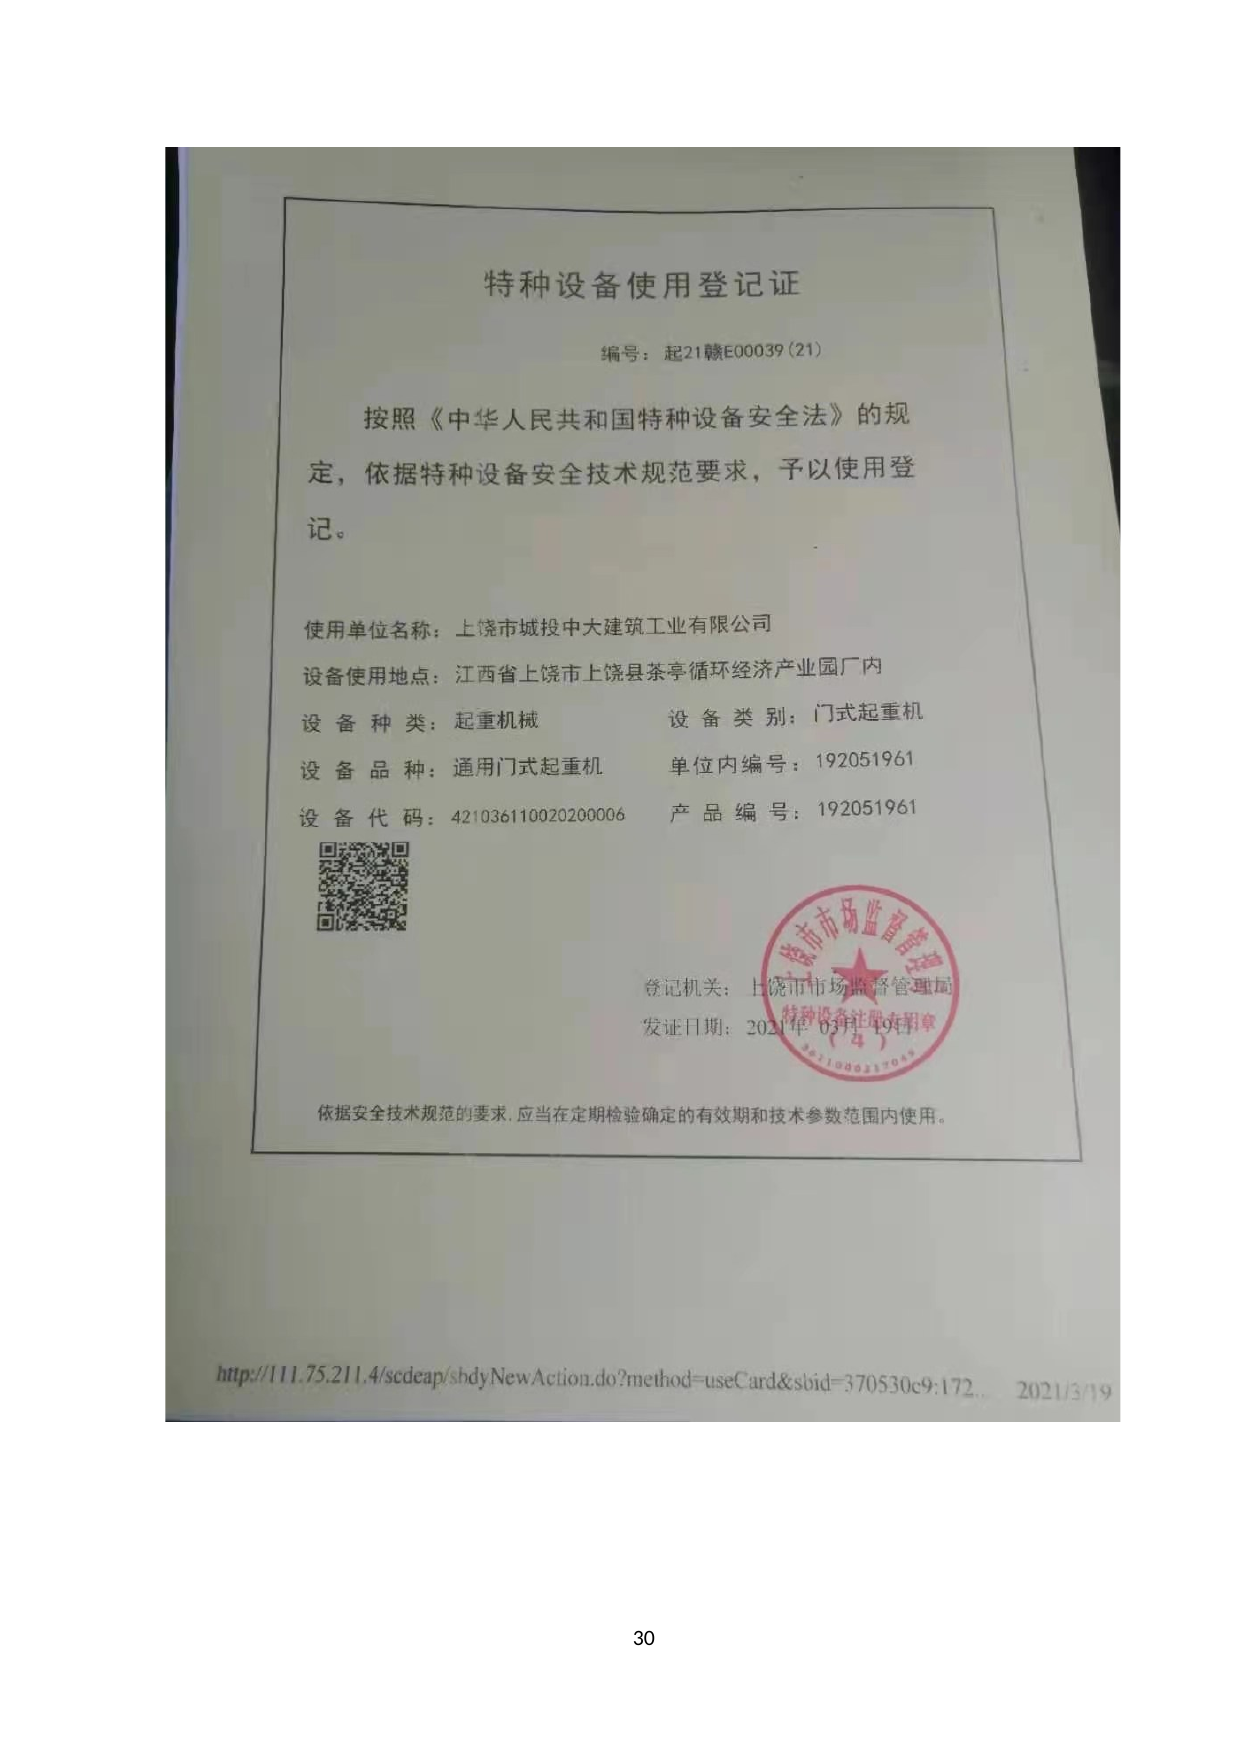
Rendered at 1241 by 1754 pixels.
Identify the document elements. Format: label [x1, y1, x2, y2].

picture [165, 147, 1121, 1422]
